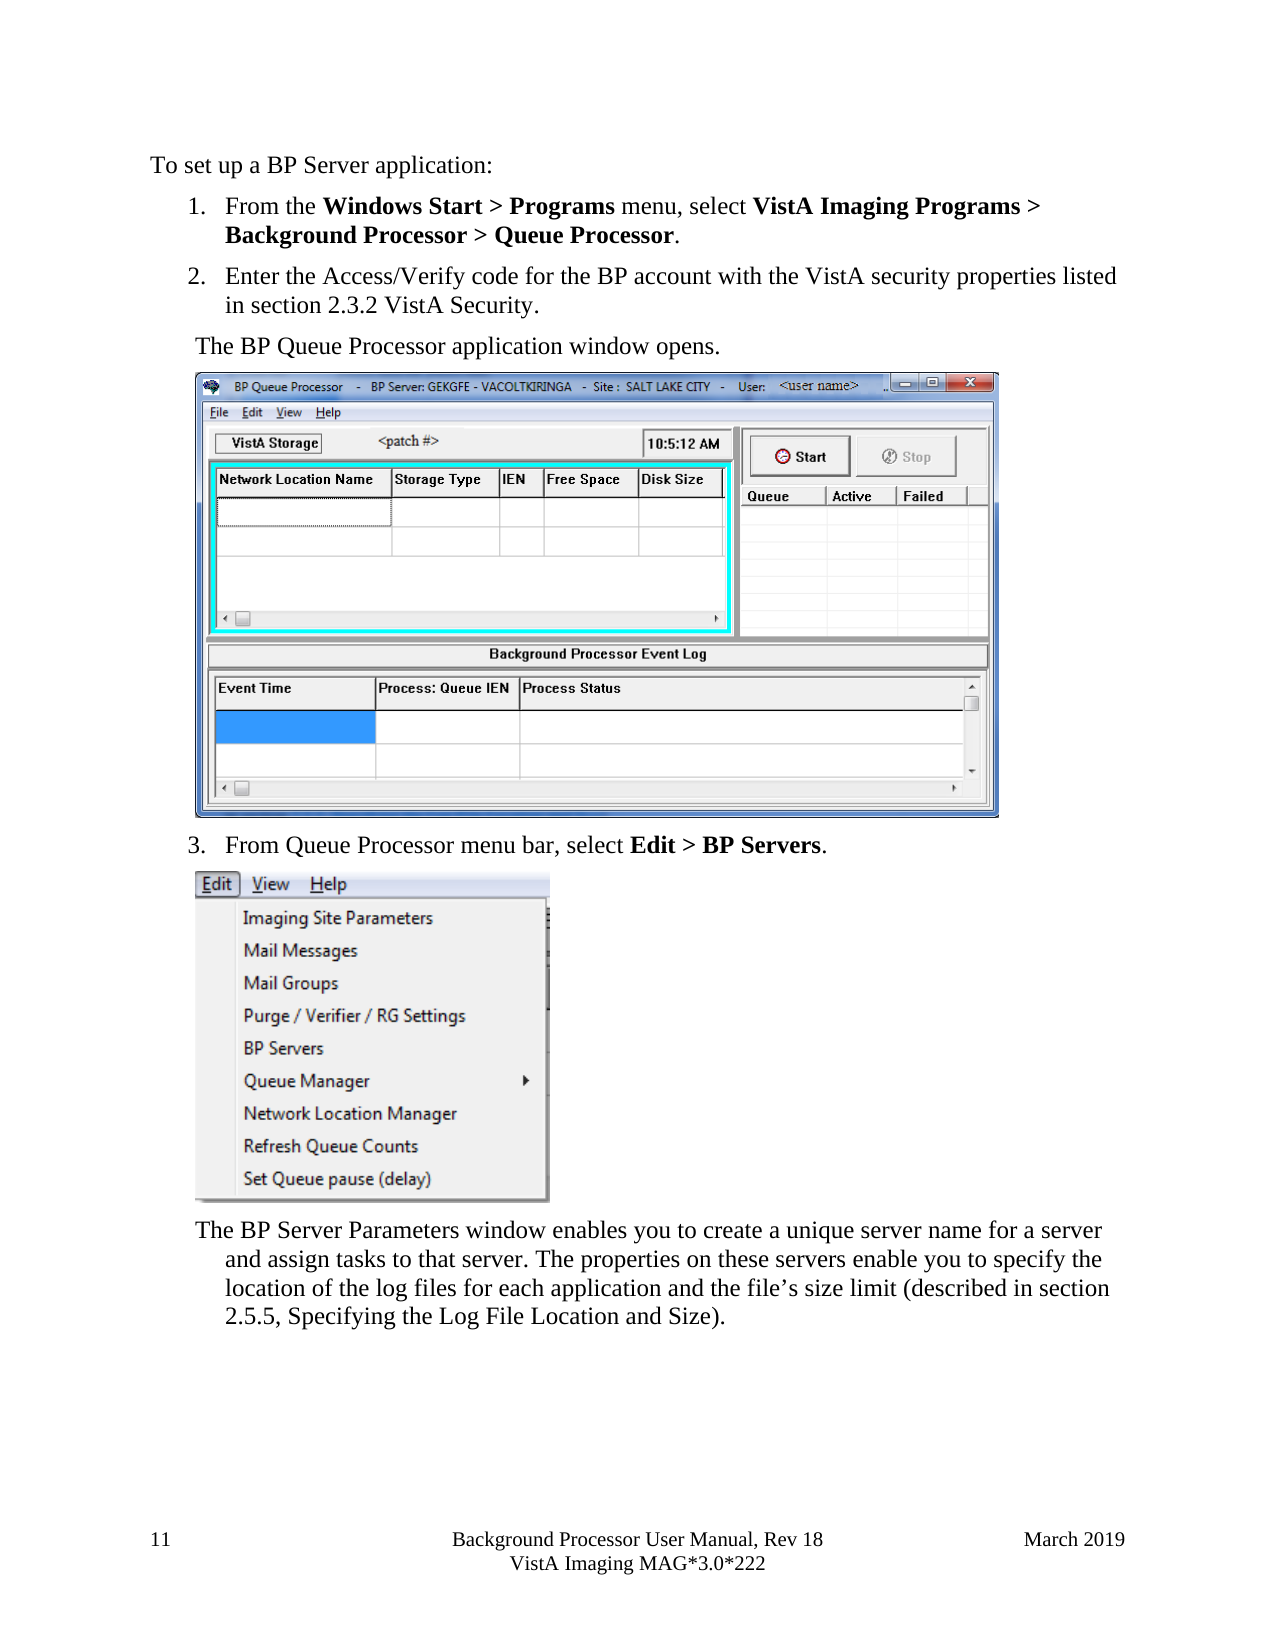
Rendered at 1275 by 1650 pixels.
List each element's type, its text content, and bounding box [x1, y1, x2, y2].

text To set up a BP Server application: [150, 150, 1125, 179]
picture [195, 871, 550, 1203]
text The BP Server Parameters window enables you to create a unique server name for a server and assign tasks to that server. The properties on these servers enable you to specify the location of the log files for each application and the file’s size limit (described in section 2.5.5, Specifying the Log File Location and Size). [195, 1215, 1125, 1330]
picture [195, 372, 999, 818]
list Enter the Access/Verify code for the BP account with the VistA security properties listed in section 2.3.2 VistA Security. [187, 261, 1125, 319]
text The BP Queue Processor application window opens. [195, 331, 1125, 360]
list From the Windows Start > Programs menu, select VistA Imaging Programs > Background Processor > Queue Processor. [187, 191, 1125, 249]
list From Queue Processor menu bar, select Edit > BP Servers. [187, 830, 1125, 859]
